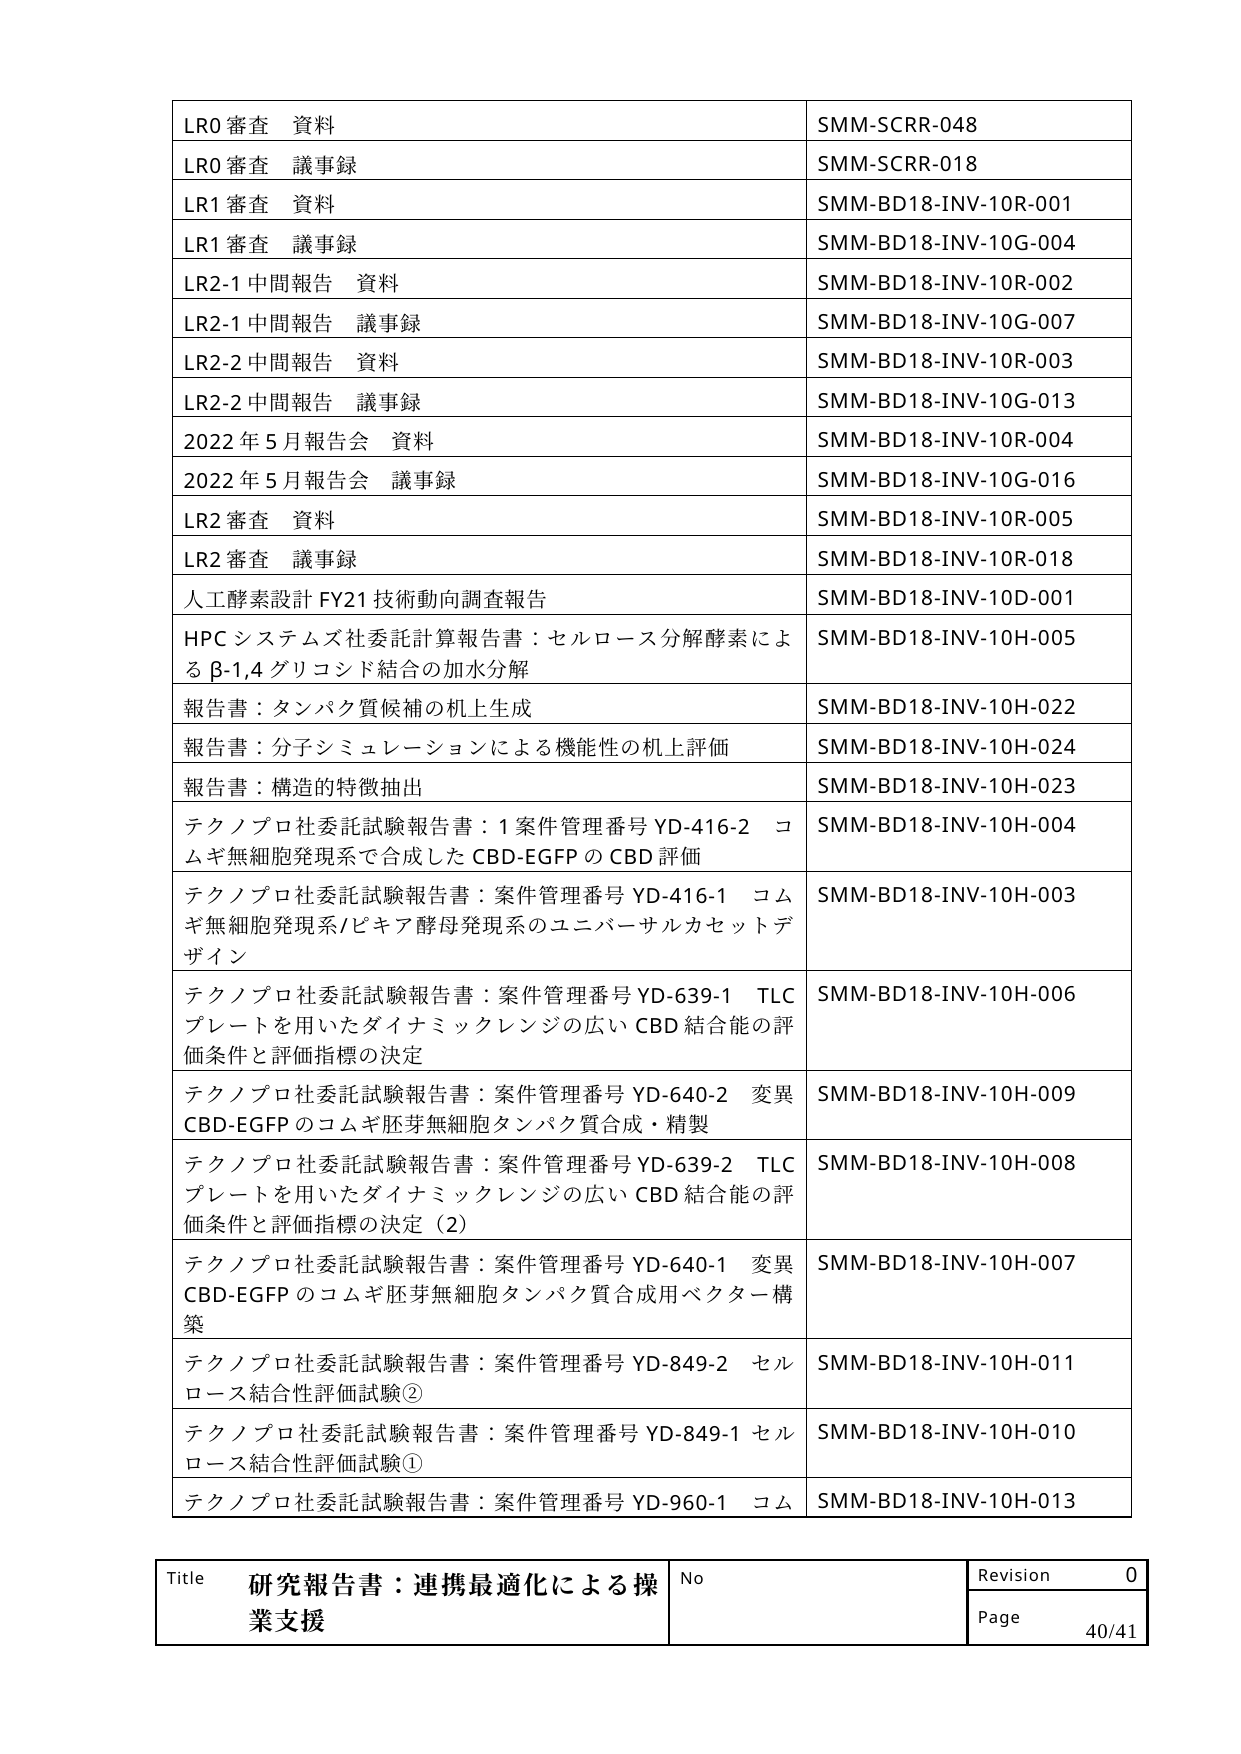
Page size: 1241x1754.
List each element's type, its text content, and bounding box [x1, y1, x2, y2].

table_cell SMM-BD18-INV-10R-001 [807, 180, 1131, 219]
table_cell 2022年5月報告会 議事録 [173, 457, 806, 495]
table_cell SMM-BD18-INV-10H-008 [807, 1140, 1131, 1239]
table_cell SMM-BD18-INV-10G-004 [807, 220, 1131, 258]
table_cell LR1審査 資料 [173, 180, 806, 219]
table_cell LR0審査 資料 [173, 101, 806, 140]
table_cell SMM-BD18-INV-10R-003 [807, 338, 1131, 377]
table_cell SMM-BD18-INV-10H-006 [807, 971, 1131, 1069]
table_cell LR2-1中間報告 議事録 [173, 299, 806, 337]
table_cell 報告書：タンパク質候補の机上生成 [173, 684, 806, 722]
table_cell 人工酵素設計FY21技術動向調査報告 [173, 575, 806, 613]
table_cell SMM-BD18-INV-10H-022 [807, 684, 1131, 722]
table_cell SMM-BD18-INV-10R-018 [807, 536, 1131, 574]
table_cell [173, 1478, 806, 1516]
table_cell 報告書：分子シミュレーションによる機能性の机上評価 [173, 724, 806, 762]
table_cell LR2-2中間報告 資料 [173, 338, 806, 377]
table_cell SMM-BD18-INV-10R-002 [807, 259, 1131, 298]
table_cell テクノプロ社委託試験報告書：1案件管理番号YD-416-2 コムギ無細胞発現系で合成したCBD-EGFPのCBD評価 [173, 802, 806, 871]
table_cell SMM-SCRR-018 [807, 141, 1131, 179]
table_cell SMM-BD18-INV-10H-009 [807, 1071, 1131, 1139]
table_cell テクノプロ社委託試験報告書：案件管理番号YD-640-1 変異CBD-EGFPのコムギ胚芽無細胞タンパク質合成用ベクター構築 [173, 1240, 806, 1338]
table_cell テクノプロ社委託試験報告書：案件管理番号YD-639-1 TLCプレートを用いたダイナミックレンジの広いCBD結合能の評価条件と評価指標の決定 [173, 971, 806, 1069]
table_cell SMM-BD18-INV-10G-013 [807, 378, 1131, 416]
table_cell SMM-BD18-INV-10D-001 [807, 575, 1131, 613]
table_cell SMM-BD18-INV-10H-007 [807, 1240, 1131, 1338]
table_cell SMM-BD18-INV-10R-004 [807, 417, 1131, 456]
table_cell SMM-BD18-INV-10H-010 [807, 1409, 1131, 1477]
table_cell LR1審査 議事録 [173, 220, 806, 258]
table_cell LR2審査 資料 [173, 496, 806, 534]
table_cell テクノプロ社委託試験報告書：案件管理番号YD-639-2 TLCプレートを用いたダイナミックレンジの広いCBD結合能の評価条件と評価指標の決定（2） [173, 1140, 806, 1239]
table_cell テクノプロ社委託試験報告書：案件管理番号YD-416-1 コムギ無細胞発現系/ピキア酵母発現系のユニバーサルカセットデザイン [173, 872, 806, 970]
table_cell SMM-BD18-INV-10H-005 [807, 615, 1131, 683]
table_cell SMM-BD18-INV-10R-005 [807, 496, 1131, 534]
table_cell SMM-BD18-INV-10H-024 [807, 724, 1131, 762]
table_cell SMM-BD18-INV-10H-004 [807, 802, 1131, 871]
table_cell SMM-BD18-INV-10H-003 [807, 872, 1131, 970]
table_cell LR2審査 議事録 [173, 536, 806, 574]
table_cell LR0審査 議事録 [173, 141, 806, 179]
table_cell SMM-BD18-INV-10H-023 [807, 763, 1131, 801]
table_cell テクノプロ社委託試験報告書：案件管理番号YD-640-2 変異CBD-EGFPのコムギ胚芽無細胞タンパク質合成・精製 [173, 1071, 806, 1139]
table_cell SMM-BD18-INV-10H-011 [807, 1339, 1131, 1408]
table_cell テクノプロ社委託試験報告書：案件管理番号YD-849-1 セルロース結合性評価試験① [173, 1409, 806, 1477]
table_cell SMM-SCRR-048 [807, 101, 1131, 140]
table_cell 報告書：構造的特徴抽出 [173, 763, 806, 801]
table_cell HPCシステムズ社委託計算報告書：セルロース分解酵素によるβ-1,4グリコシド結合の加水分解 [173, 615, 806, 683]
table_cell テクノプロ社委託試験報告書：案件管理番号YD-849-2 セルロース結合性評価試験② [173, 1339, 806, 1408]
table_cell LR2-2中間報告 議事録 [173, 378, 806, 416]
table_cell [807, 1478, 1131, 1516]
table_cell SMM-BD18-INV-10G-007 [807, 299, 1131, 337]
table_cell LR2-1中間報告 資料 [173, 259, 806, 298]
table_cell 2022年5月報告会 資料 [173, 417, 806, 456]
table_cell SMM-BD18-INV-10G-016 [807, 457, 1131, 495]
